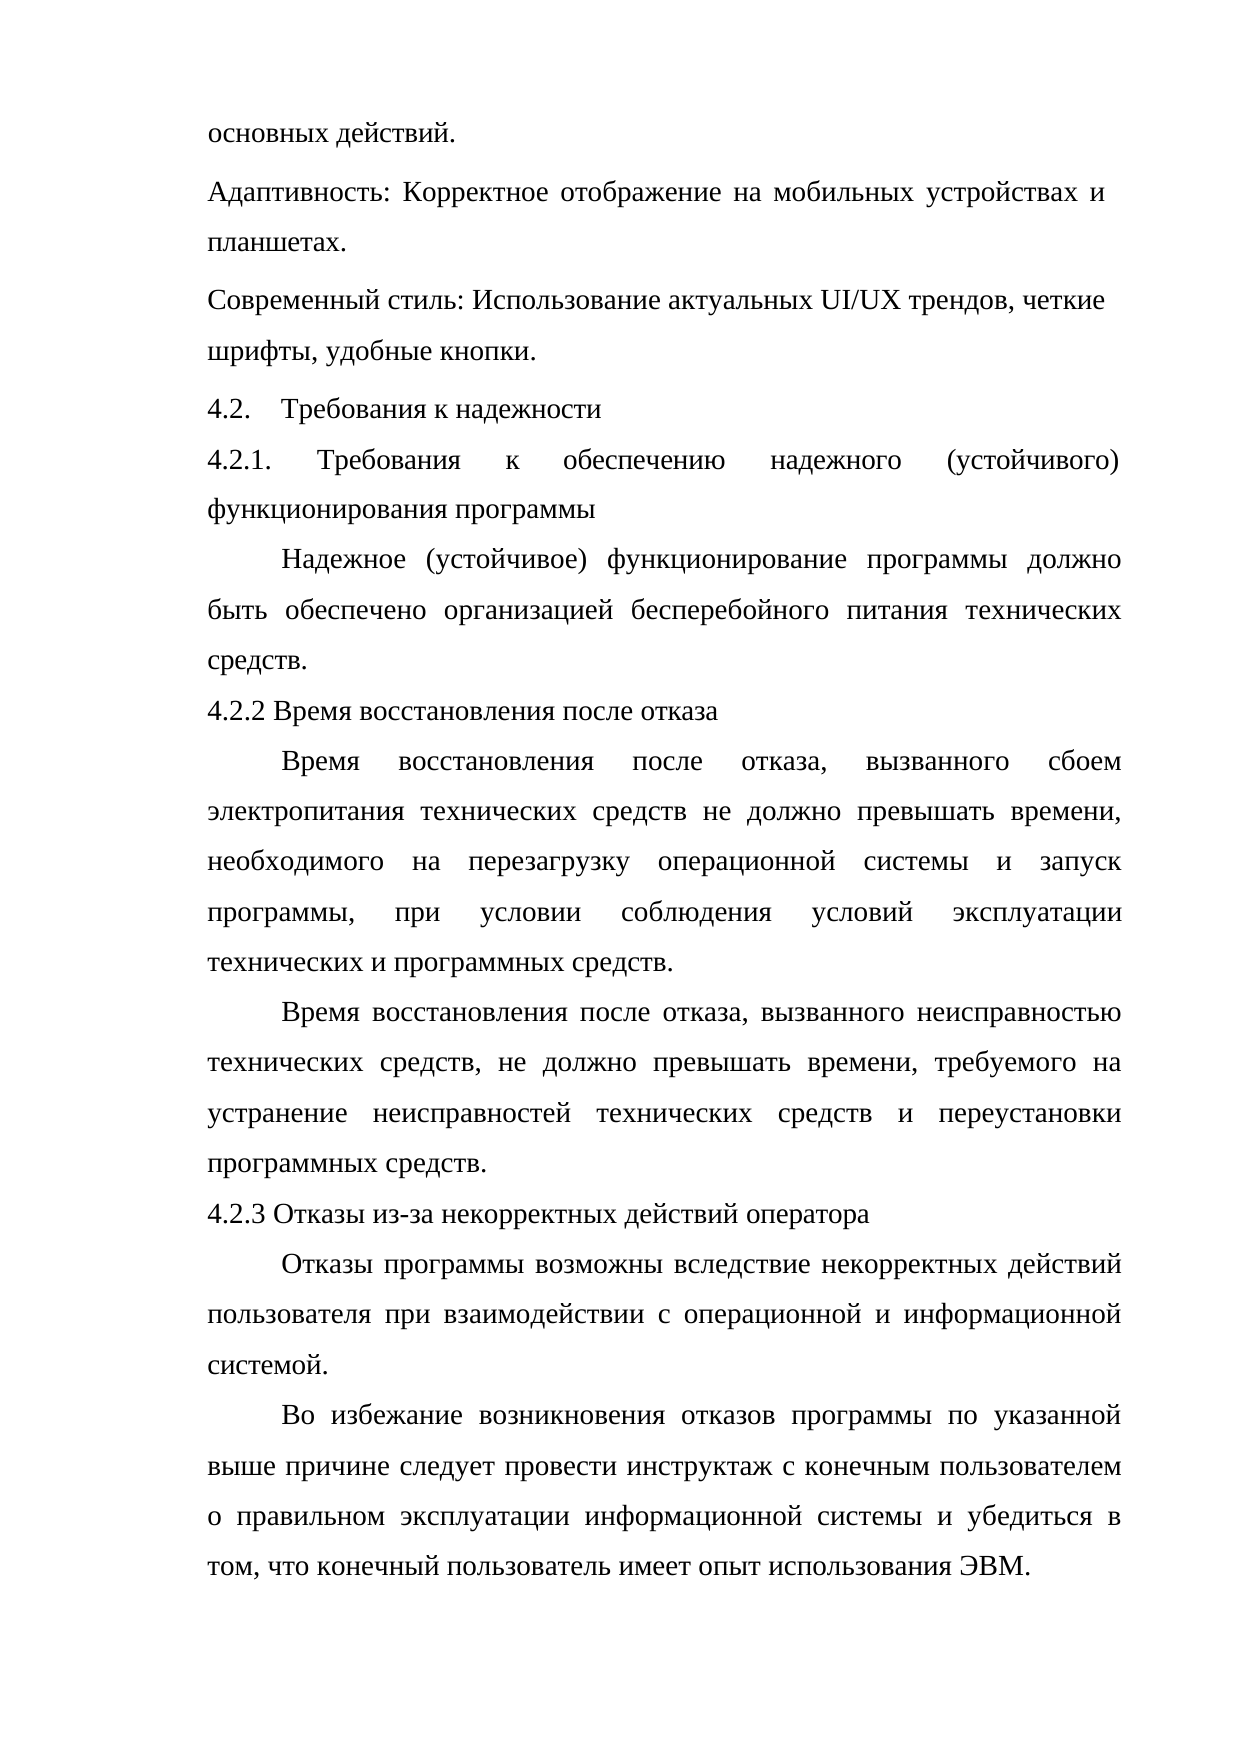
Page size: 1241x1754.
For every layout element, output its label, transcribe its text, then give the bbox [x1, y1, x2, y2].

text Отказы программы возможны вследствие некорректных действий пользователя при взаимодействии с операционной и информационной системой. [207, 1246, 1122, 1381]
text Время восстановления после отказа, вызванного неисправностью технических средств, не должно превышать времени, требуемого на устранение неисправностей технических средств и переустановки программных средств. [207, 994, 1122, 1179]
list Требования к обеспечению надежного (устойчивого) функционирования программы [207, 442, 1122, 525]
text Современный стиль: Использование актуальных UI/UX трендов, четкие шрифты, удобные кнопки. [207, 282, 1151, 367]
text основных действий. [200, 115, 464, 149]
list Время восстановления после отказа [207, 693, 1226, 726]
text Надежное (устойчивое) функционирование программы должно быть обеспечено организацией бесперебойного питания технических средств. [207, 542, 1122, 676]
subtitle Требования к надежности [207, 391, 1226, 425]
list Отказы из-за некорректных действий оператора [207, 1196, 1226, 1229]
text Время восстановления после отказа, вызванного сбоем электропитания технических средств не должно превышать времени, необходимого на перезагрузку операционной системы и запуск программы, при условии соблюдения условий эксплуатации технических и программных средств. [207, 743, 1122, 977]
text Во избежание возникновения отказов программы по указанной выше причине следует провести инструктаж с конечным пользователем о правильном эксплуатации информационной системы и убедиться в том, что конечный пользователь имеет опыт использования ЭВМ. [207, 1397, 1122, 1582]
text Адаптивность: Корректное отображение на мобильных устройствах и планшетах. [207, 174, 1151, 258]
